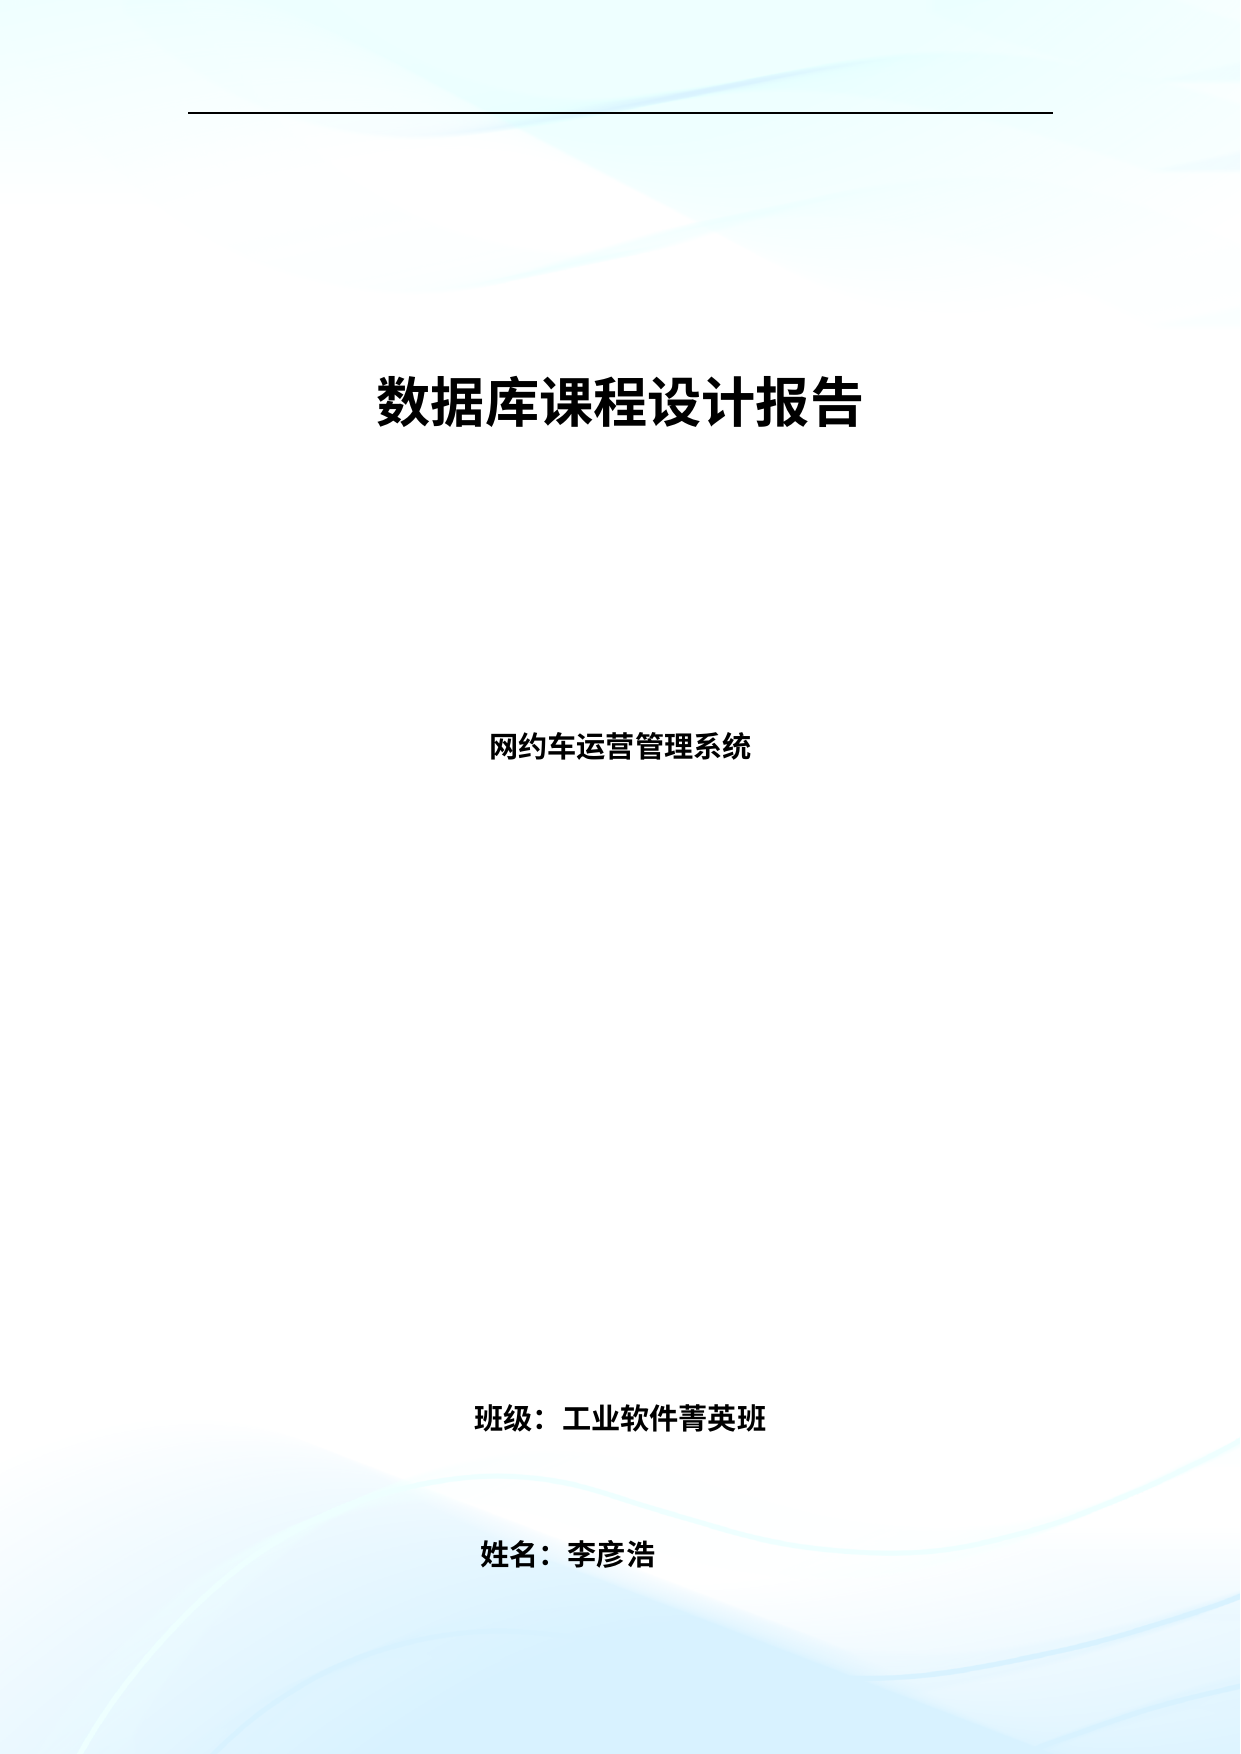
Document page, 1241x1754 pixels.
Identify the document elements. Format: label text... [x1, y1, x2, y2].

text 班级：工业软件菁英班 [187, 1384, 1053, 1449]
text 网约车运营管理系统 [187, 712, 1053, 777]
text 数据库课程设计报告 [187, 350, 1053, 448]
text 姓名：李彦浩 [275, 1521, 1053, 1586]
